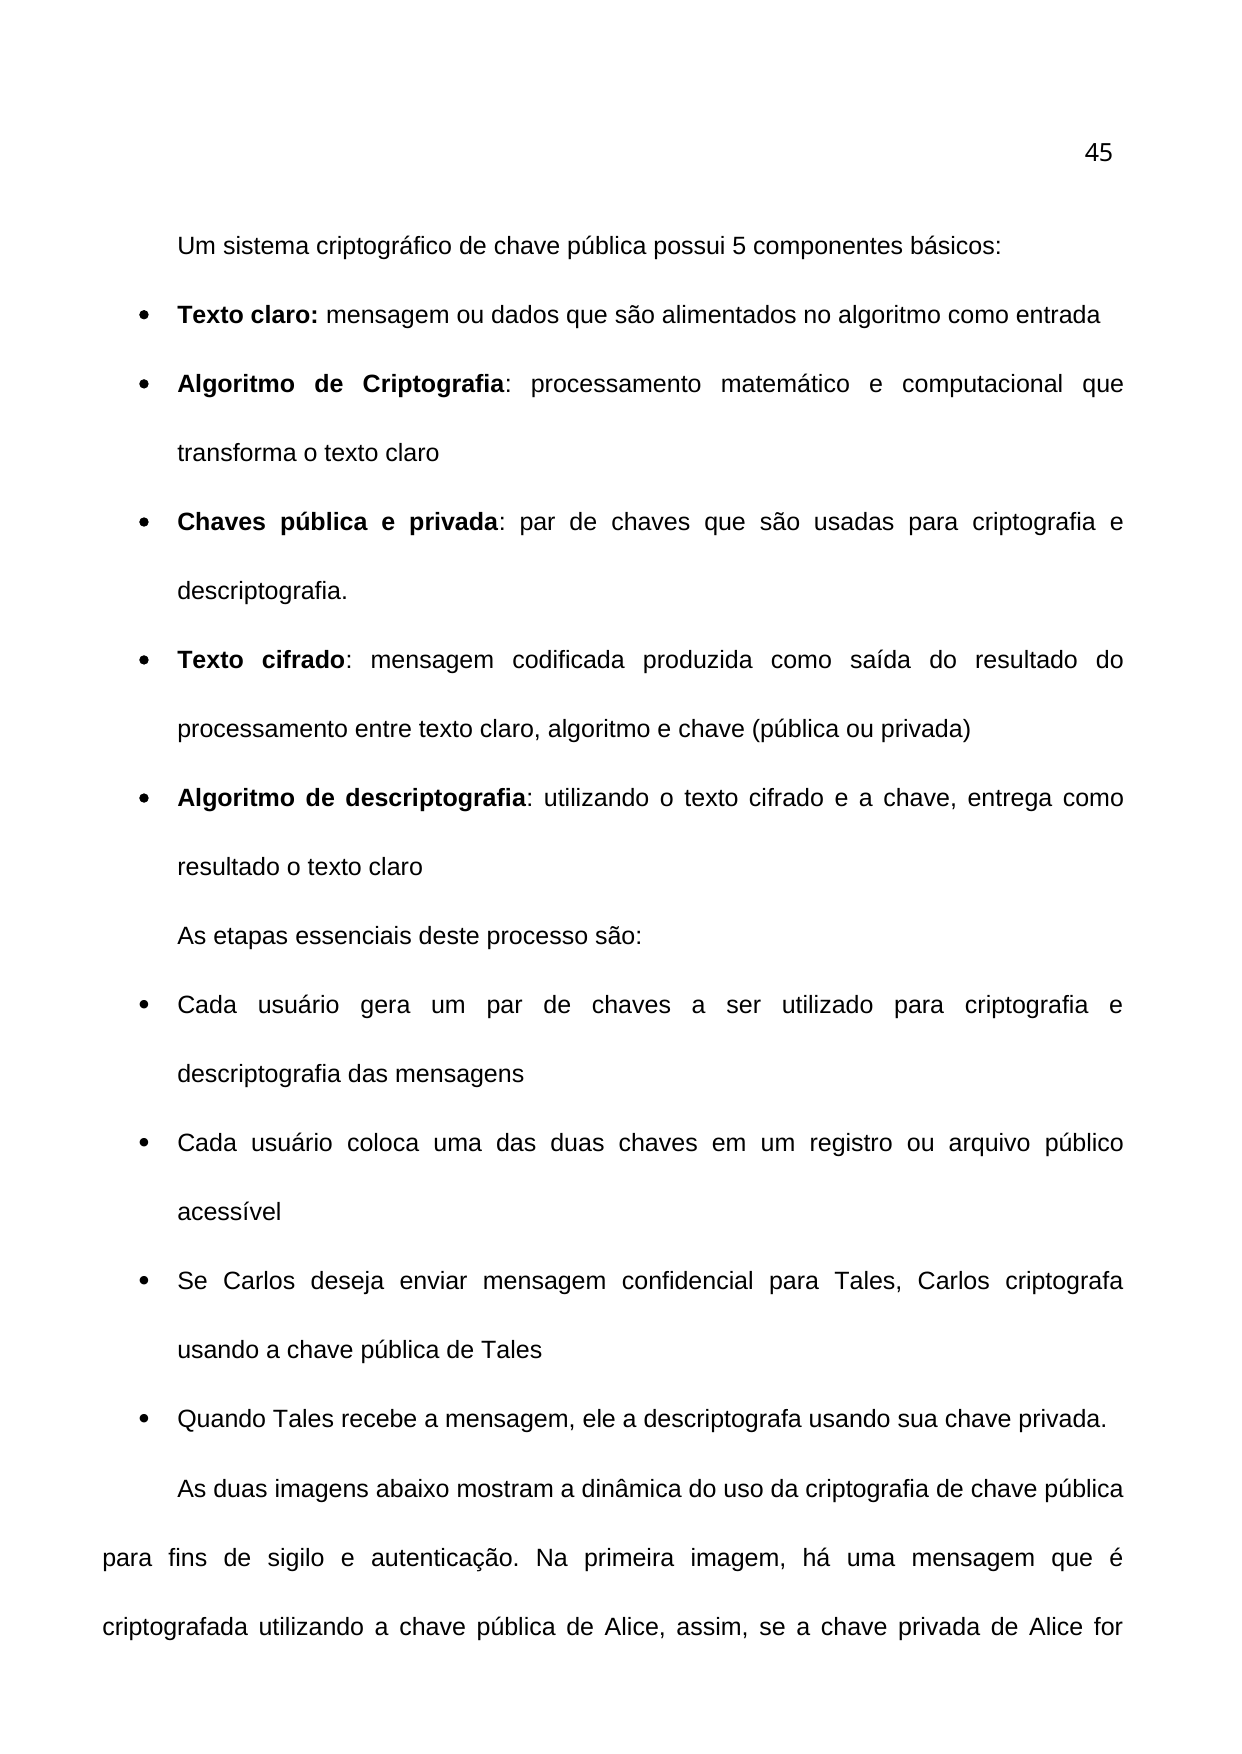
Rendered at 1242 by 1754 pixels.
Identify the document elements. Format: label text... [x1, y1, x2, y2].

list Chaves pública e privada: par de chaves que são usadas para criptografia e descriptografia. [139, 507, 1125, 605]
list Algoritmo de descriptografia: utilizando o texto cifrado e a chave, entrega como resultado o texto claro [139, 783, 1125, 881]
list Cada usuário coloca uma das duas chaves em um registro ou arquivo público acessível [139, 1128, 1125, 1226]
list Texto cifrado: mensagem codificada produzida como saída do resultado do processamento entre texto claro, algoritmo e chave (pública ou privada) [139, 645, 1125, 743]
list Se Carlos deseja enviar mensagem confidencial para Tales, Carlos criptografa usando a chave pública de Tales [139, 1266, 1125, 1364]
text Um sistema criptográfico de chave pública possui 5 componentes básicos: [102, 231, 1125, 260]
list Texto claro: mensagem ou dados que são alimentados no algoritmo como entrada [139, 300, 1125, 329]
list Cada usuário gera um par de chaves a ser utilizado para criptografia e descriptografia das mensagens [139, 990, 1125, 1088]
text As etapas essenciais deste processo são: [102, 921, 1125, 950]
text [102, 1473, 1125, 1640]
list Quando Tales recebe a mensagem, ele a descriptografa usando sua chave privada. [139, 1404, 1125, 1433]
list Algoritmo de Criptografia: processamento matemático e computacional que transforma o texto claro [139, 369, 1125, 467]
